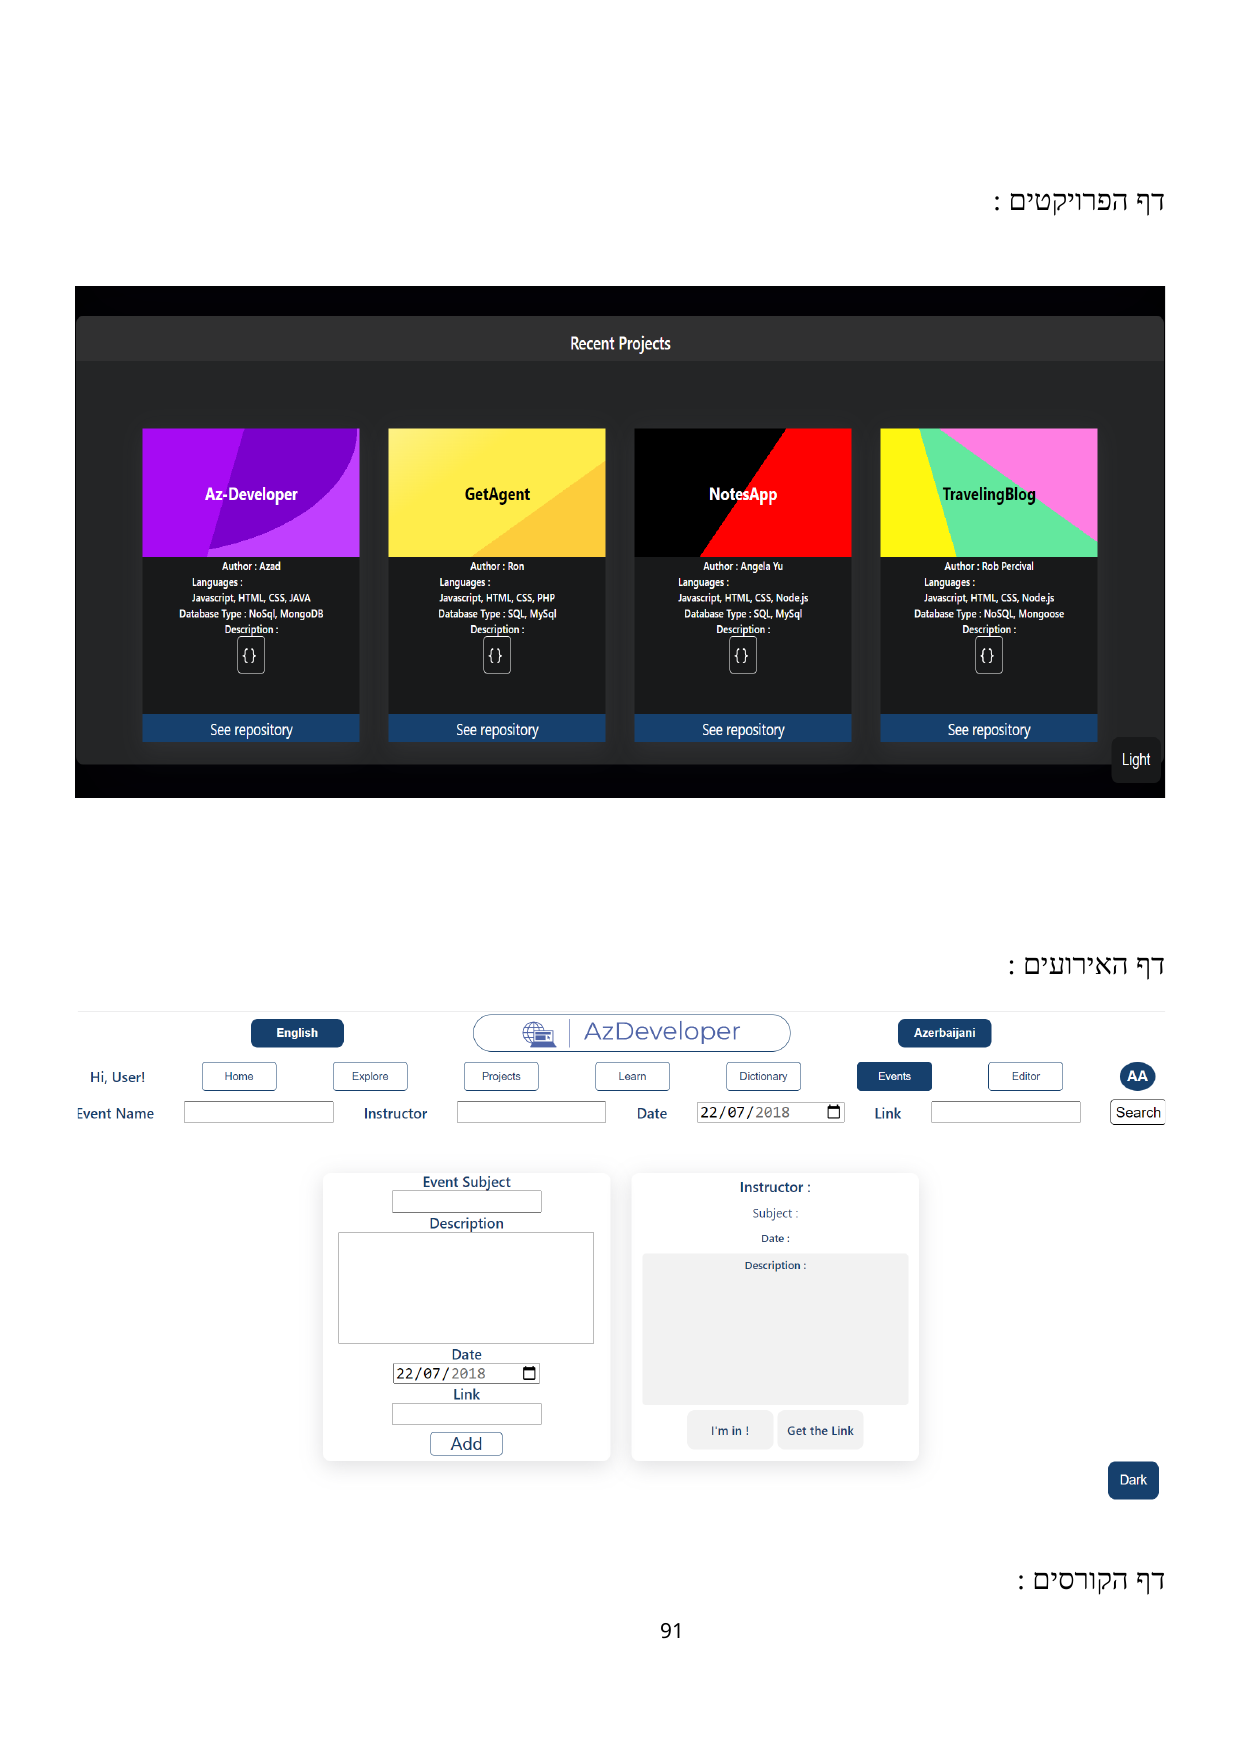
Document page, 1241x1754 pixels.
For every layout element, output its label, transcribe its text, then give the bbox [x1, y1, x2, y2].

list דף האירועים : [75, 947, 1165, 981]
list דף הקורסים : [75, 1562, 1165, 1596]
picture [77, 1011, 1166, 1521]
picture [75, 286, 1166, 798]
list דף הפרויקטים : [75, 183, 1165, 217]
